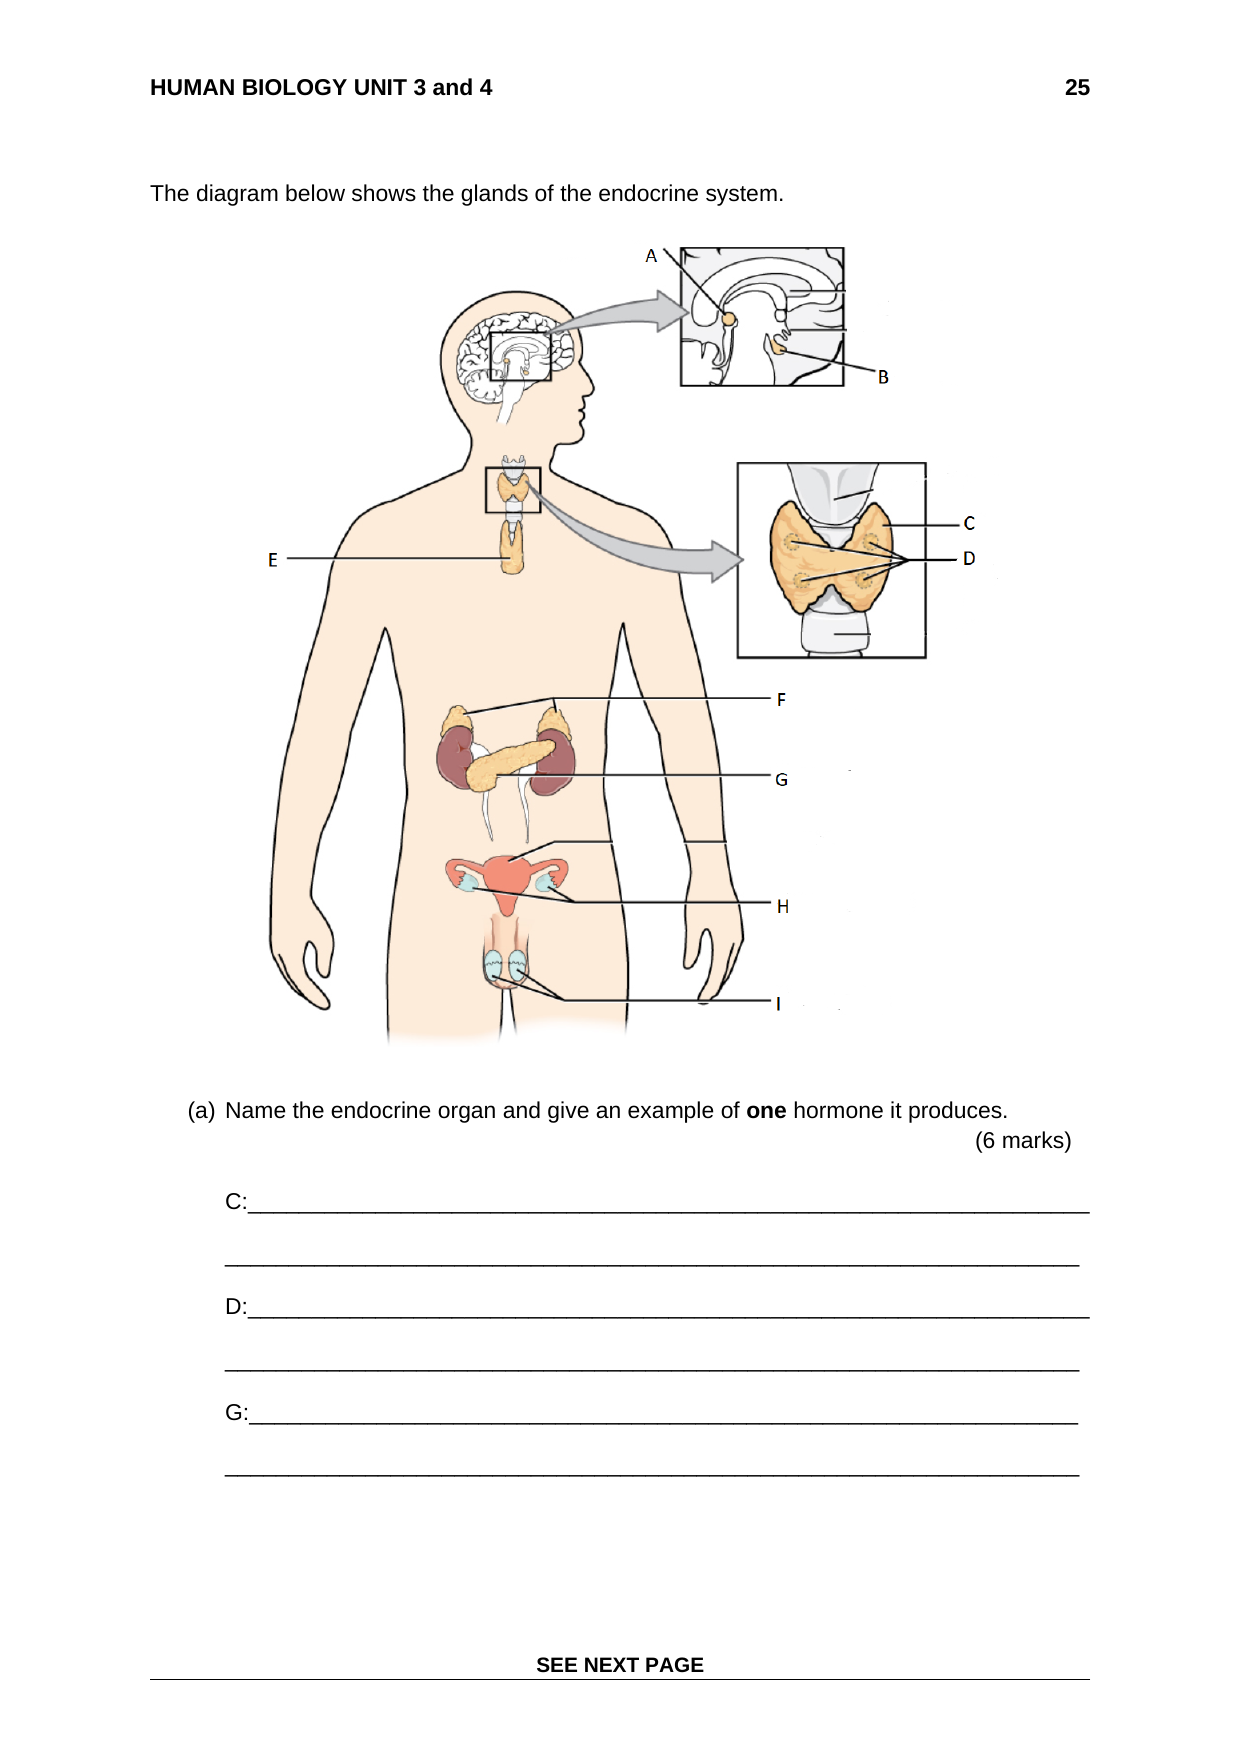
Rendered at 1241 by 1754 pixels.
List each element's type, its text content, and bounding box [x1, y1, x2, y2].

list Name the endocrine organ and give an example of one hormone it produces. (6 marks) [187, 1097, 1090, 1154]
picture [240, 240, 1000, 1093]
text The diagram below shows the glands of the endocrine system. [150, 180, 1090, 207]
list C:_____________________________________________________________________________________________________________________________________ D:_____________________________________________________________________________________________________________________________________G:____________________________________________________________________________________________________________________________________ [225, 1188, 1090, 1478]
